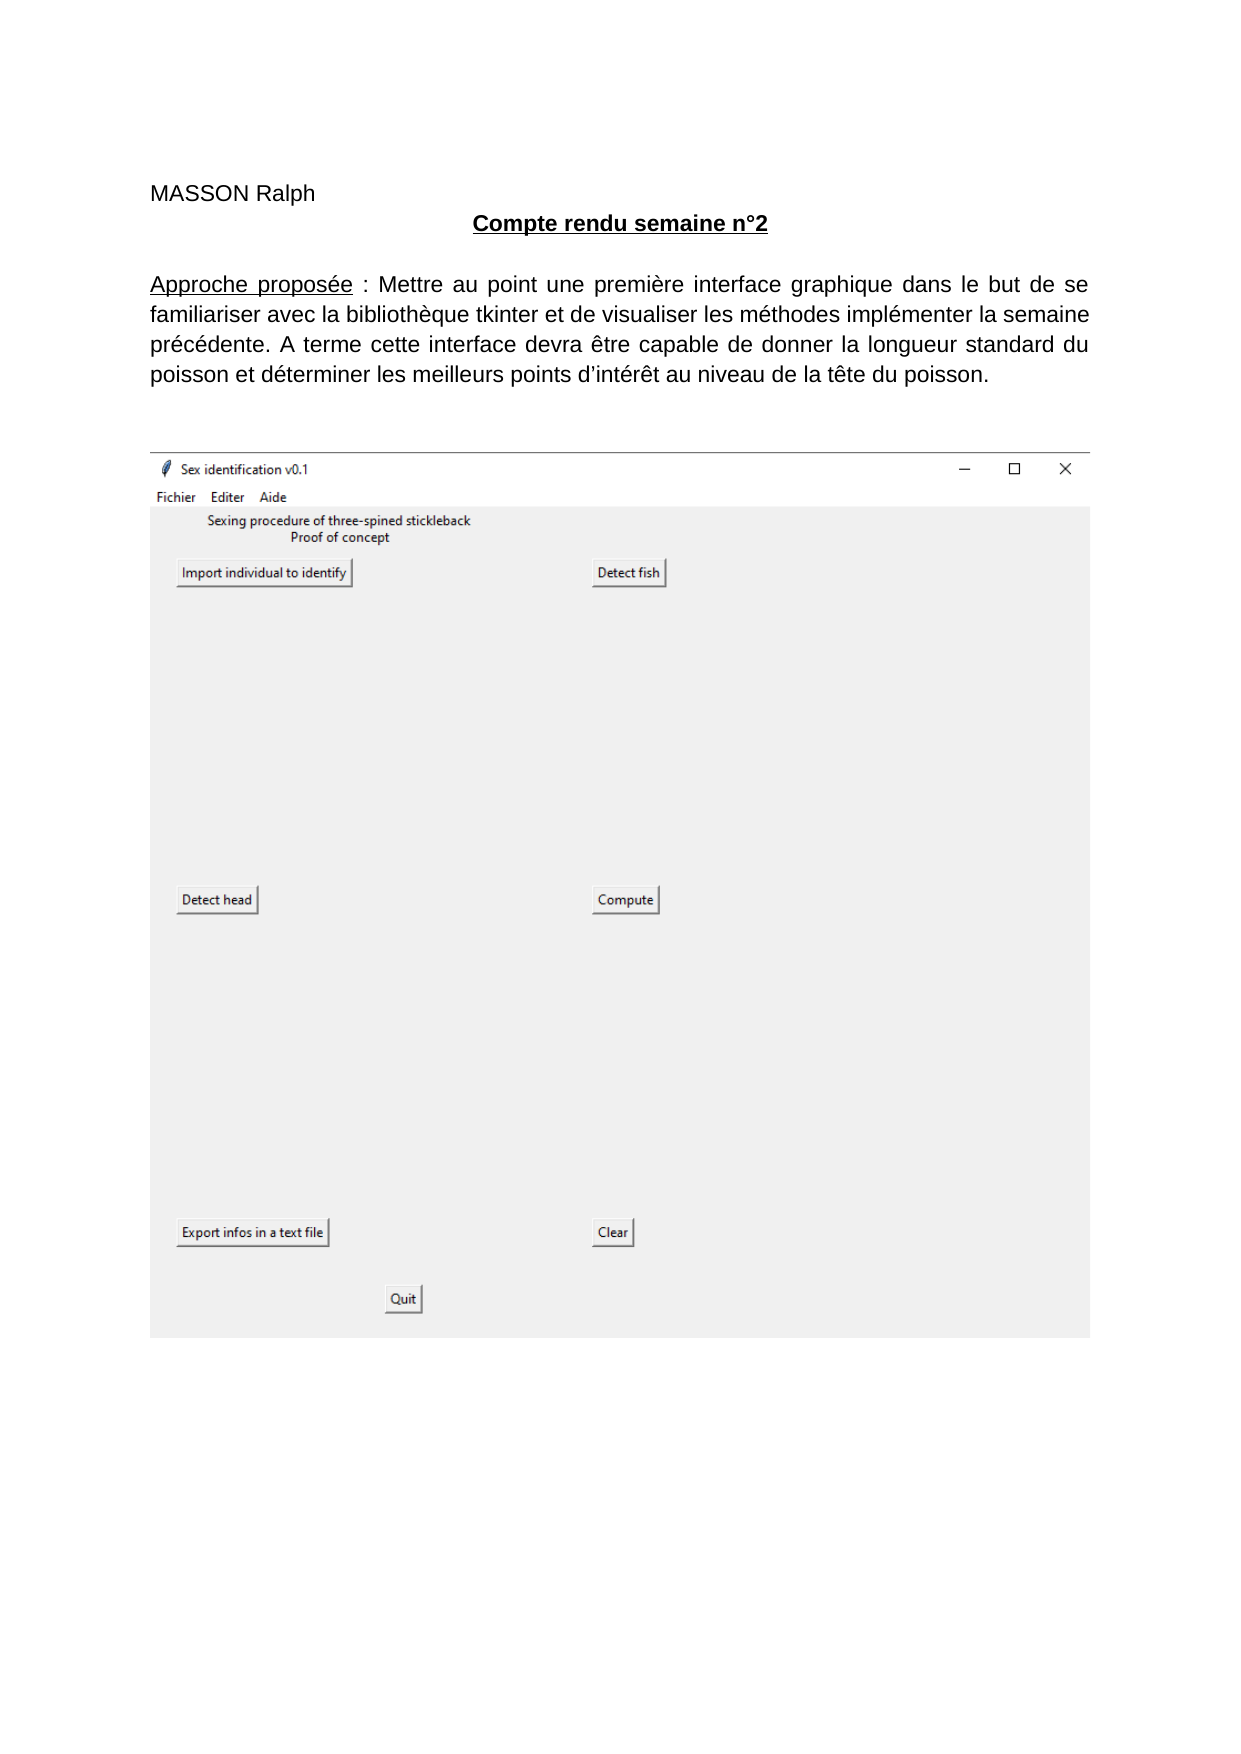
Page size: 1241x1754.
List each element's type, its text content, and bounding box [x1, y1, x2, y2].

text MASSON Ralph [150, 180, 1090, 207]
text Approche proposée : Mettre au point une première interface graphique dans le but de se familiariser avec la bibliothèque tkinter et de visualiser les méthodes implémenter la semaine précédente. A terme cette interface devra être capable de donner la longueur standard du poisson et déterminer les meilleurs points d’intérêt au niveau de la tête du poisson. [150, 271, 1090, 388]
text Compte rendu semaine n°2 [150, 210, 1090, 237]
picture [150, 452, 1091, 1338]
